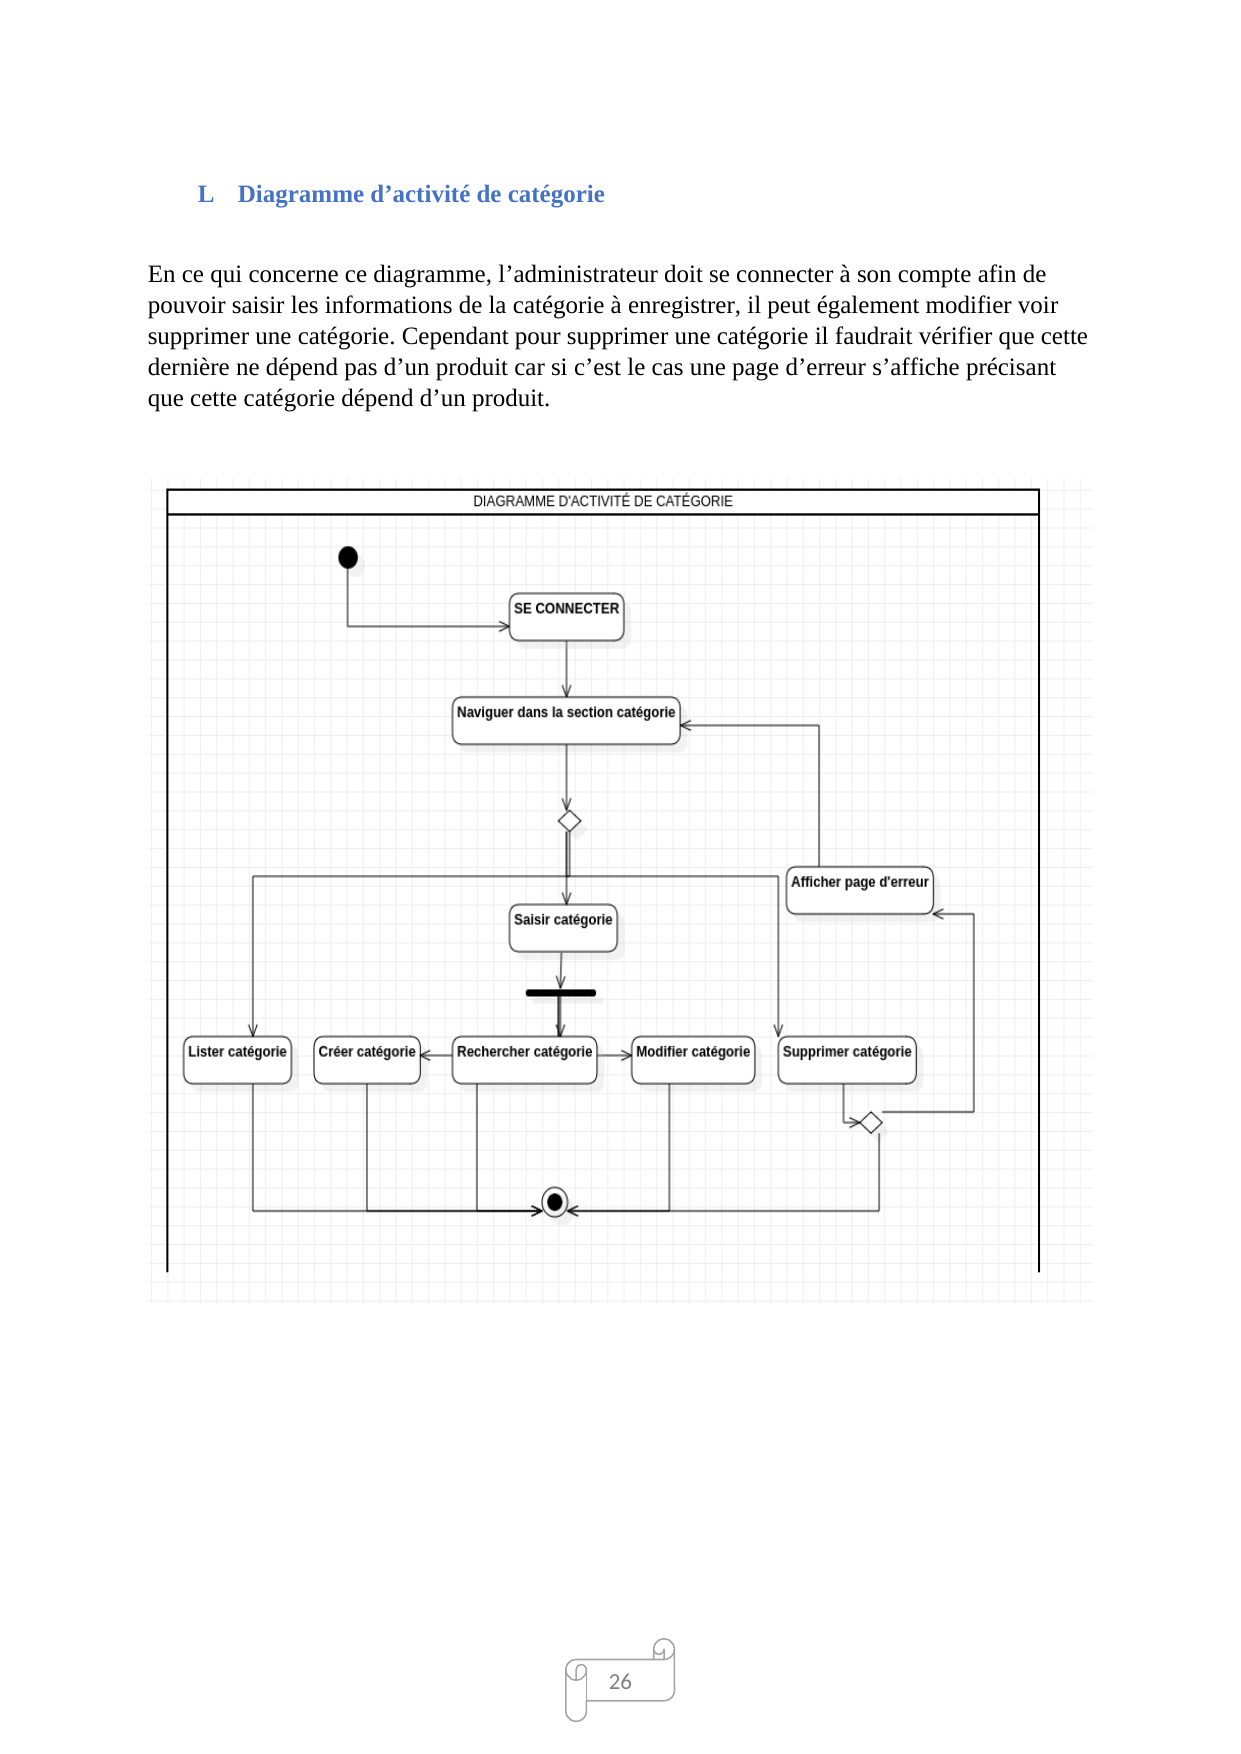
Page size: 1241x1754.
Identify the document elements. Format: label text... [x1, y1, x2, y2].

picture [147, 478, 1093, 1303]
subtitle Diagramme d’activité de catégorie [148, 179, 1093, 208]
text En ce qui concerne ce diagramme, l’administrateur doit se connecter à son compte afin de pouvoir saisir les informations de la catégorie à enregistrer, il peut également modifier voir supprimer une catégorie. Cependant pour supprimer une catégorie il faudrait vérifier que cette dernière ne dépend pas d’un produit car si c’est le cas une page d’erreur s’affiche précisant que cette catégorie dépend d’un produit. [148, 259, 1093, 412]
